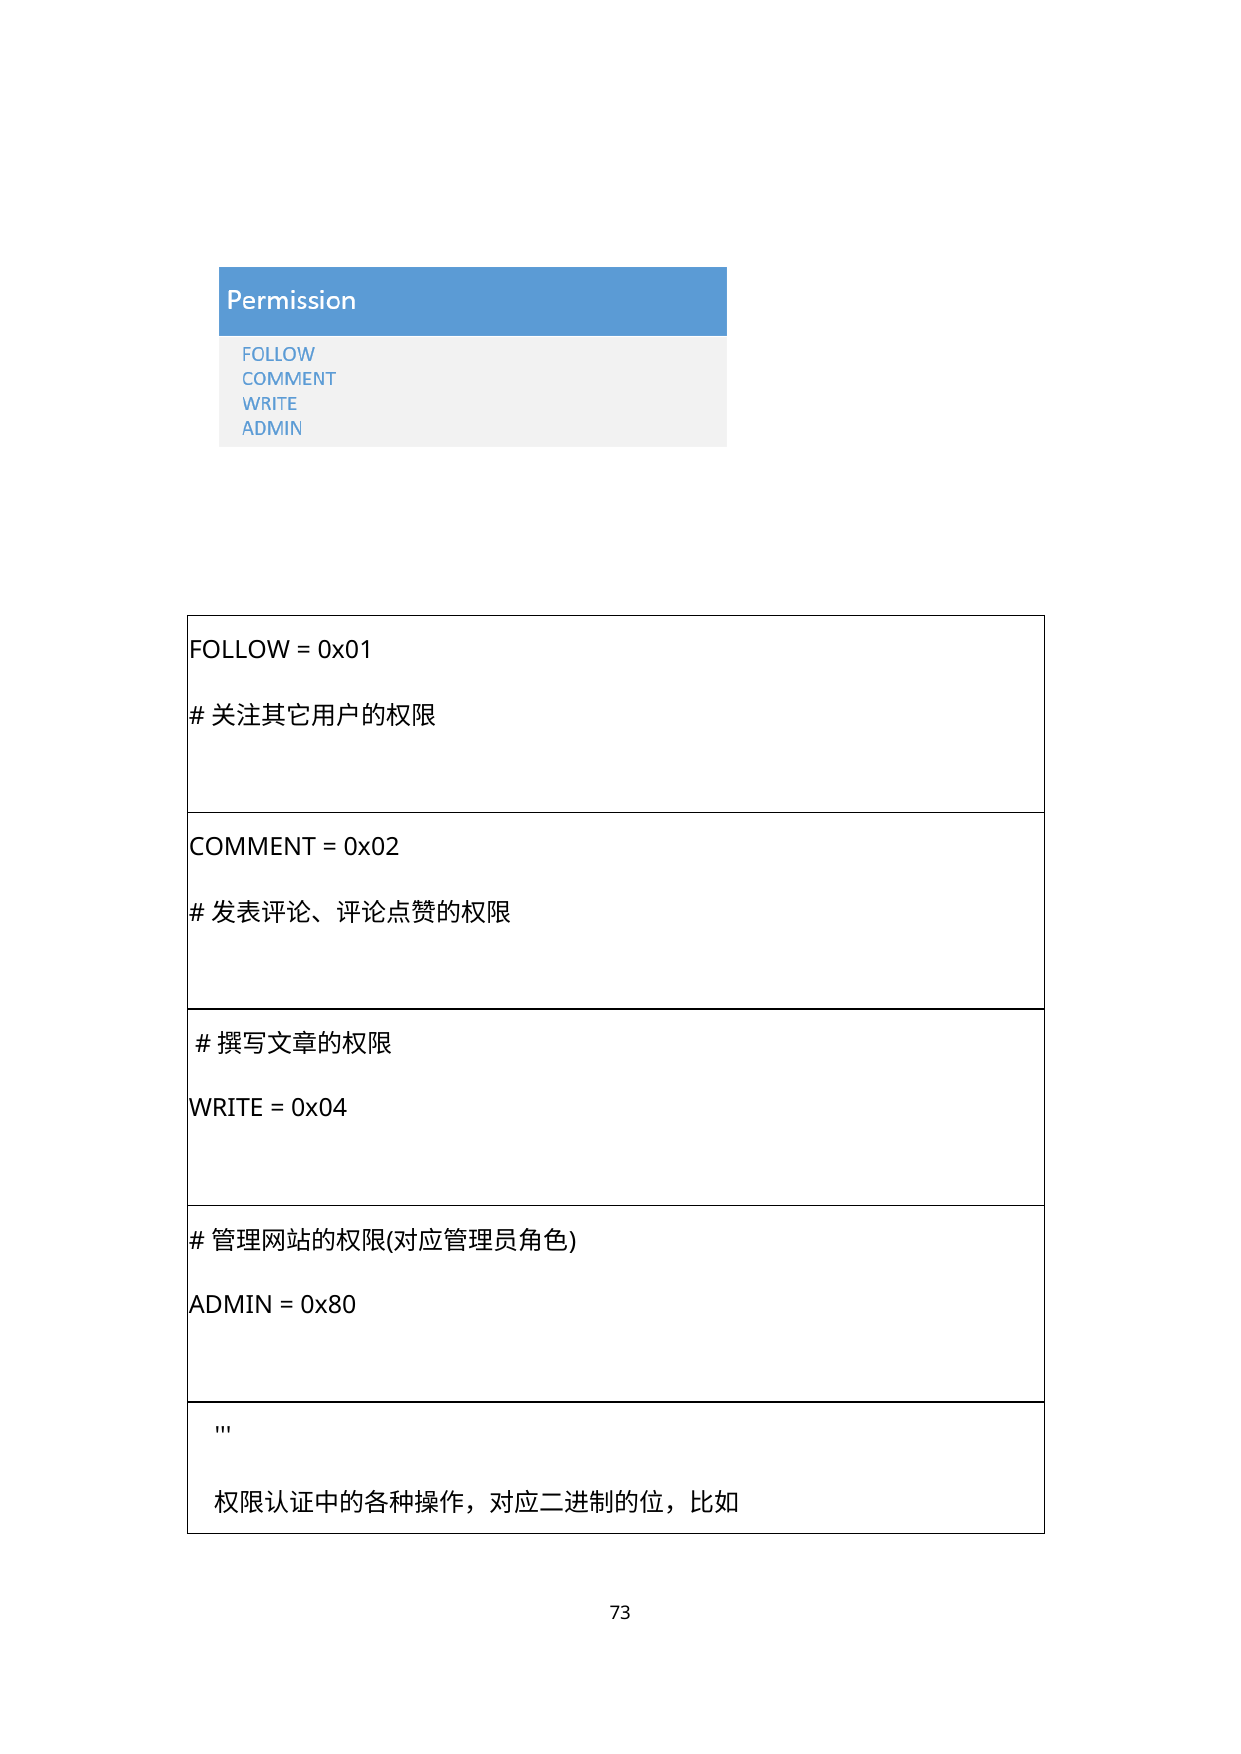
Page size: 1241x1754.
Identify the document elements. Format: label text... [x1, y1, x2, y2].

table_header FOLLOW = 0x01 # 关注其它用户的权限 [188, 616, 1044, 811]
table_cell # 撰写文章的权限 WRITE = 0x04 [188, 1010, 1044, 1204]
table_cell COMMENT = 0x02 # 发表评论、评论点赞的权限 [188, 813, 1044, 1008]
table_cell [188, 1403, 1044, 1533]
table_cell # 管理网站的权限(对应管理员角色) ADMIN = 0x80 [188, 1206, 1044, 1401]
picture [187, 173, 755, 569]
